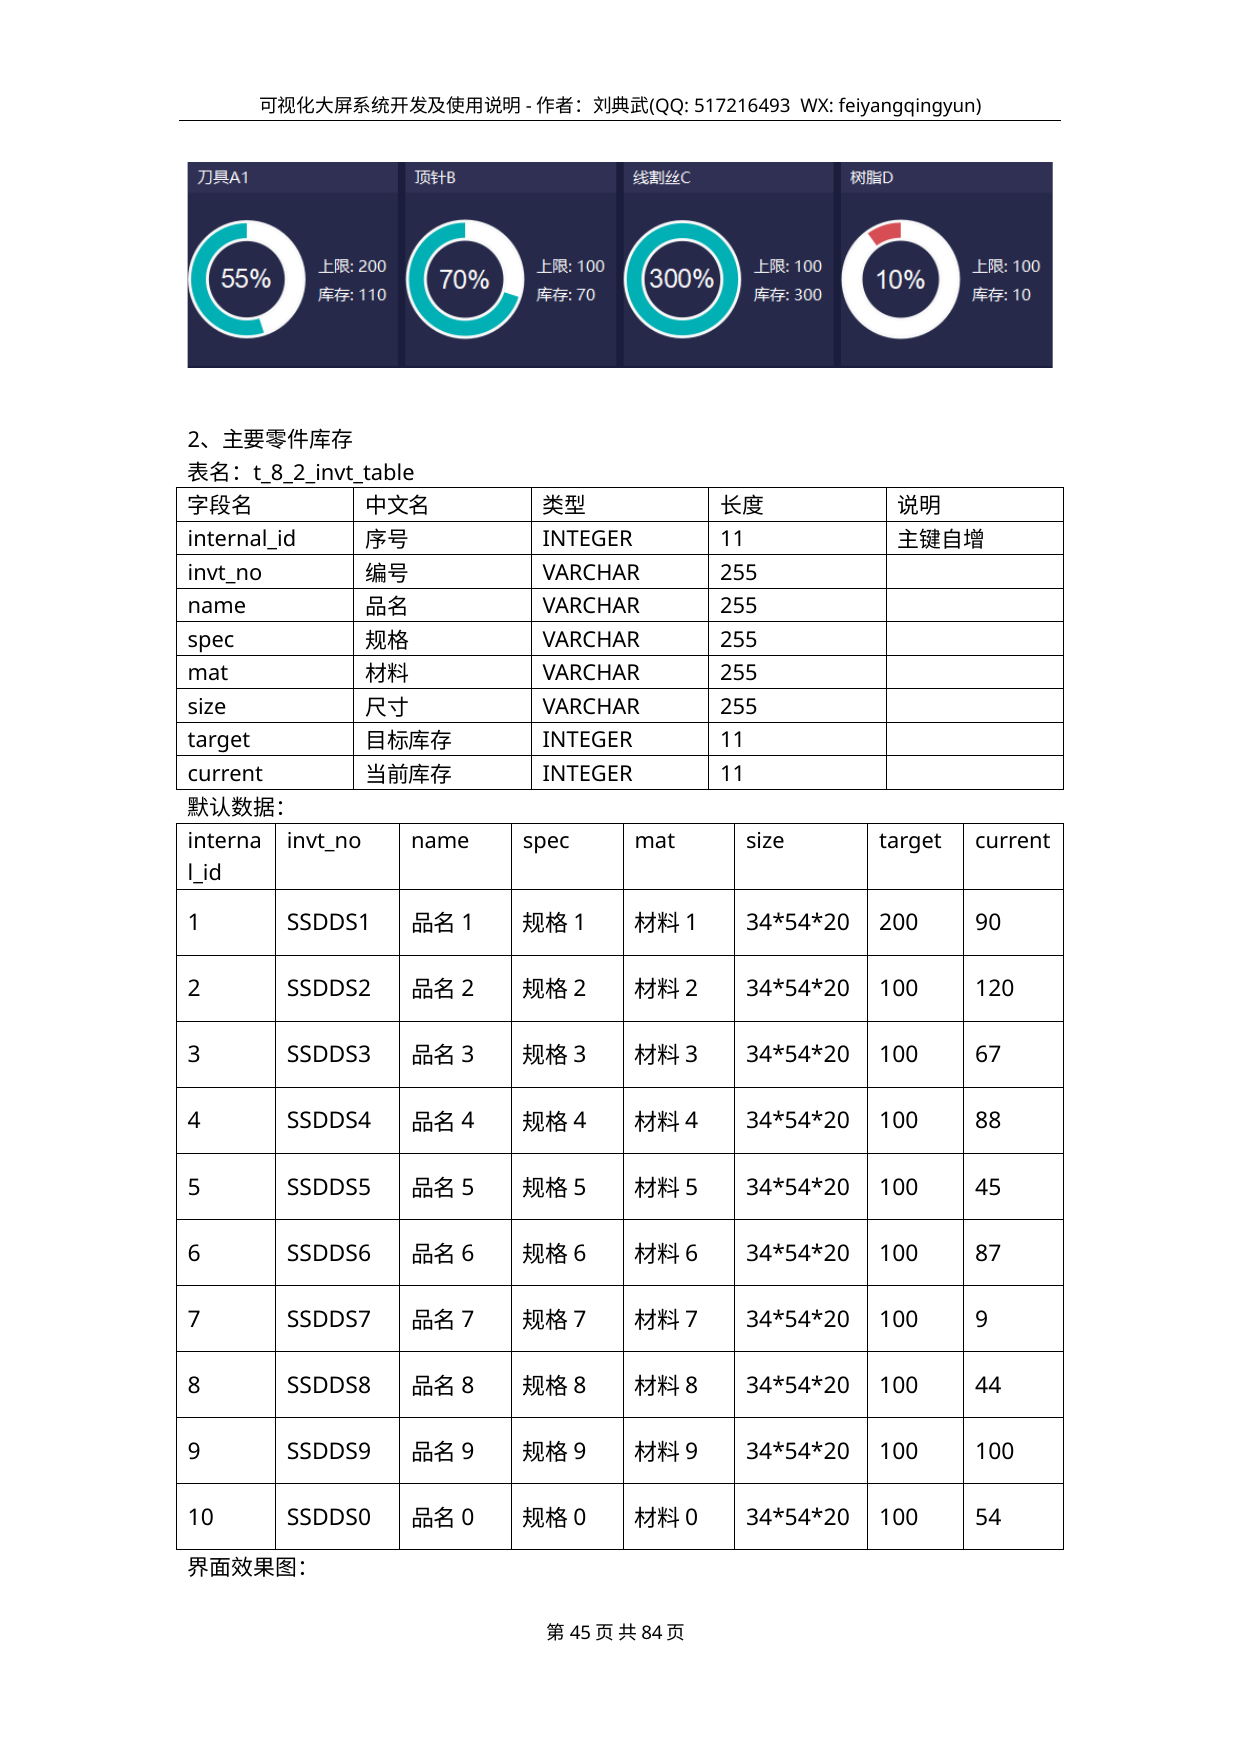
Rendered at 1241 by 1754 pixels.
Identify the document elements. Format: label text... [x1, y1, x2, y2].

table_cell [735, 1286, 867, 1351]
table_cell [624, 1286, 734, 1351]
table_cell 11 [709, 756, 886, 789]
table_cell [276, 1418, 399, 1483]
table_cell 当前库存 [354, 756, 531, 789]
table_cell spec [177, 622, 353, 655]
table_cell 品名3 [400, 1022, 511, 1087]
table_cell VARCHAR [532, 656, 708, 688]
table_header 中文名 [354, 488, 531, 521]
table_cell 材料3 [624, 1022, 734, 1087]
table_cell 67 [964, 1022, 1063, 1087]
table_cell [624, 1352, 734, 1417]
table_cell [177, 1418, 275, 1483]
table_cell 1 [177, 890, 275, 954]
table_cell [887, 555, 1063, 588]
table_cell SSDDS1 [276, 890, 399, 954]
table_cell 3 [177, 1022, 275, 1087]
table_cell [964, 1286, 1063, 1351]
picture [187, 162, 1053, 368]
table_header 长度 [709, 488, 886, 521]
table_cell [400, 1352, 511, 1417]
table_cell 尺寸 [354, 689, 531, 722]
table_cell SSDDS5 [276, 1154, 399, 1219]
text 默认数据： [187, 790, 1053, 822]
table_header name [400, 824, 511, 888]
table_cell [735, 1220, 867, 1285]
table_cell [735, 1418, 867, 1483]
table_cell VARCHAR [532, 589, 708, 621]
table_cell 5 [177, 1154, 275, 1219]
table_cell 255 [709, 622, 886, 655]
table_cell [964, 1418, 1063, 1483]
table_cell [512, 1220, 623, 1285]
table_cell VARCHAR [532, 689, 708, 722]
table_cell [887, 656, 1063, 688]
table_cell 200 [868, 890, 963, 954]
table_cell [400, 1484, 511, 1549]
table_cell 品名2 [400, 956, 511, 1021]
table_cell SSDDS2 [276, 956, 399, 1021]
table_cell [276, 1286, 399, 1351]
table_header target [868, 824, 963, 888]
table_cell 规格1 [512, 890, 623, 954]
table_cell 规格 [354, 622, 531, 655]
table_cell 规格2 [512, 956, 623, 1021]
table_header size [735, 824, 867, 888]
table_cell 34*54*20 [735, 1088, 867, 1153]
table_cell 4 [177, 1088, 275, 1153]
table_cell [887, 622, 1063, 655]
table_cell 100 [868, 1088, 963, 1153]
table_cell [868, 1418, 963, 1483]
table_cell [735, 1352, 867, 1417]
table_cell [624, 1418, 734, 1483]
table_cell SSDDS3 [276, 1022, 399, 1087]
table_cell size [177, 689, 353, 722]
table_cell INTEGER [532, 723, 708, 755]
text 界面效果图： [187, 1550, 1053, 1582]
table_cell mat [177, 656, 353, 688]
table_cell 规格5 [512, 1154, 623, 1219]
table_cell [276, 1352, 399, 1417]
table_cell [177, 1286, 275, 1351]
table_cell 品名5 [400, 1154, 511, 1219]
table_cell INTEGER [532, 522, 708, 554]
table_cell 88 [964, 1088, 1063, 1153]
table_cell 34*54*20 [735, 890, 867, 954]
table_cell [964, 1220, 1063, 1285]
table_cell 序号 [354, 522, 531, 554]
text 表名：t_8_2_invt_table [187, 454, 1053, 487]
table_cell 90 [964, 890, 1063, 954]
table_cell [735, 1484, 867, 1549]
table_cell [887, 589, 1063, 621]
table_cell 材料 [354, 656, 531, 688]
table_cell 100 [868, 956, 963, 1021]
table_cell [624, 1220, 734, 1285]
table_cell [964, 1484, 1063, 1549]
table_cell [887, 689, 1063, 722]
table_cell 100 [868, 1154, 963, 1219]
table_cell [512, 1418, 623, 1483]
table_cell 材料5 [624, 1154, 734, 1219]
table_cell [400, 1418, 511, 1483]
table_header 字段名 [177, 488, 353, 521]
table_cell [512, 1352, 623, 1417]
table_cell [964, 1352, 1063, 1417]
table_header internal_id [177, 824, 275, 888]
table_cell VARCHAR [532, 555, 708, 588]
table_cell current [177, 756, 353, 789]
table_cell [887, 756, 1063, 789]
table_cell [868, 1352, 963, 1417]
table_cell 120 [964, 956, 1063, 1021]
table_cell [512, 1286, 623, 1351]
table_cell target [177, 723, 353, 755]
table_cell 品名4 [400, 1088, 511, 1153]
table_header current [964, 824, 1063, 888]
table_cell 材料2 [624, 956, 734, 1021]
table_cell 目标库存 [354, 723, 531, 755]
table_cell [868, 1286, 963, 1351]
table_cell SSDDS4 [276, 1088, 399, 1153]
table_cell 255 [709, 555, 886, 588]
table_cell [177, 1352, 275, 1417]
table_cell SSDDS6 [276, 1220, 399, 1285]
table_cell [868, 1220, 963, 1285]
table_cell 34*54*20 [735, 956, 867, 1021]
table_header 类型 [532, 488, 708, 521]
table_cell internal_id [177, 522, 353, 554]
table_cell 2 [177, 956, 275, 1021]
table_cell 编号 [354, 555, 531, 588]
table_cell 255 [709, 589, 886, 621]
table_cell 品名6 [400, 1220, 511, 1285]
table_header mat [624, 824, 734, 888]
table_cell 100 [868, 1022, 963, 1087]
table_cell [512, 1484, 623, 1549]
table_cell 品名 [354, 589, 531, 621]
table_cell 11 [709, 522, 886, 554]
table_cell 45 [964, 1154, 1063, 1219]
table_cell 规格4 [512, 1088, 623, 1153]
table_cell 255 [709, 689, 886, 722]
table_cell name [177, 589, 353, 621]
table_cell 规格3 [512, 1022, 623, 1087]
table_cell 材料4 [624, 1088, 734, 1153]
table_cell INTEGER [532, 756, 708, 789]
table_cell 主键自增 [887, 522, 1063, 554]
table_cell invt_no [177, 555, 353, 588]
table_cell 11 [709, 723, 886, 755]
table_cell VARCHAR [532, 622, 708, 655]
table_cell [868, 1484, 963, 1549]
table_cell 材料1 [624, 890, 734, 954]
table_cell 34*54*20 [735, 1022, 867, 1087]
table_cell 6 [177, 1220, 275, 1285]
table_cell [887, 723, 1063, 755]
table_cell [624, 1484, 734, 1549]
table_cell 255 [709, 656, 886, 688]
table_cell 品名1 [400, 890, 511, 954]
table_header invt_no [276, 824, 399, 888]
table_header 说明 [887, 488, 1063, 521]
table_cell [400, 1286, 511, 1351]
table_cell 34*54*20 [735, 1154, 867, 1219]
table_header spec [512, 824, 623, 888]
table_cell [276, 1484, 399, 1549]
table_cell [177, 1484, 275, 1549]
text 2、主要零件库存 [187, 422, 1053, 454]
